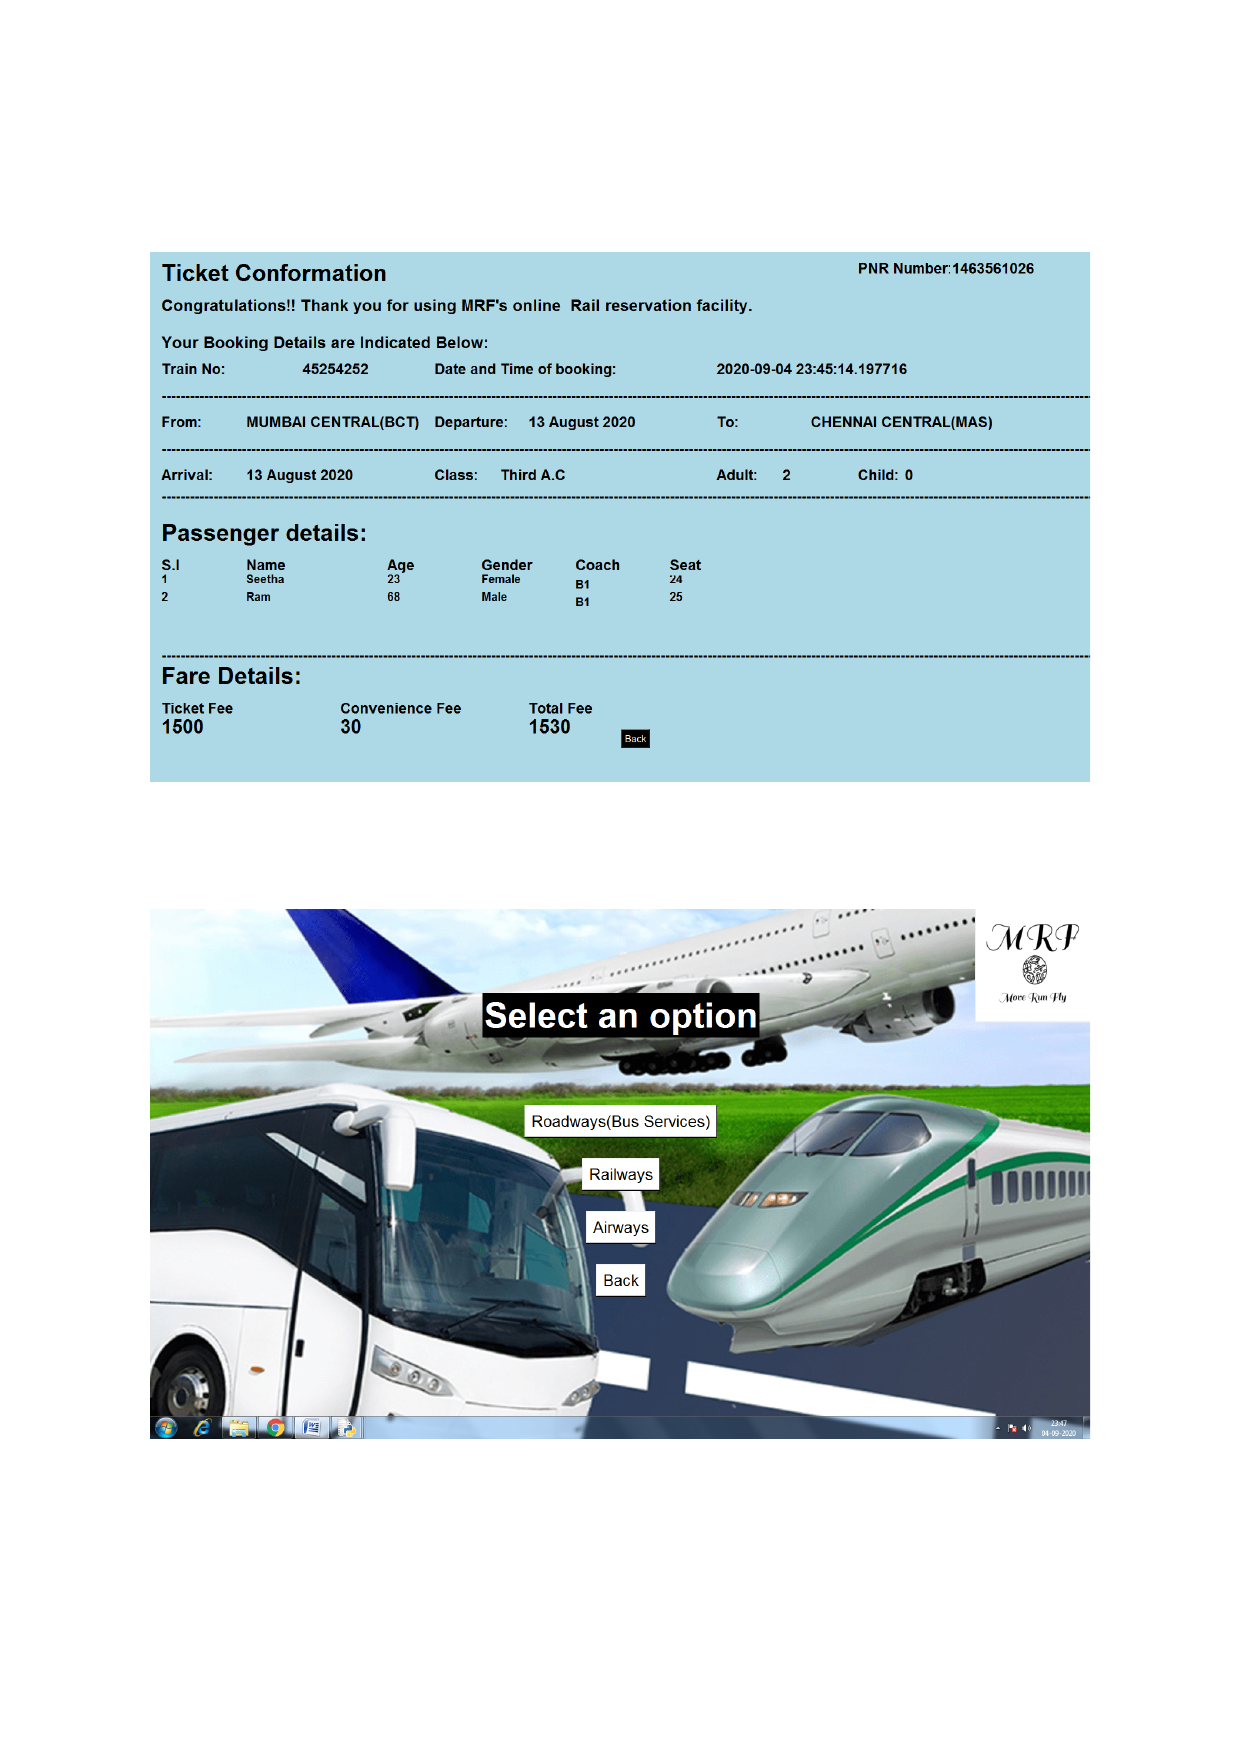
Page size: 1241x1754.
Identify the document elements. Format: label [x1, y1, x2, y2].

picture [150, 909, 1091, 1439]
picture [150, 252, 1091, 782]
